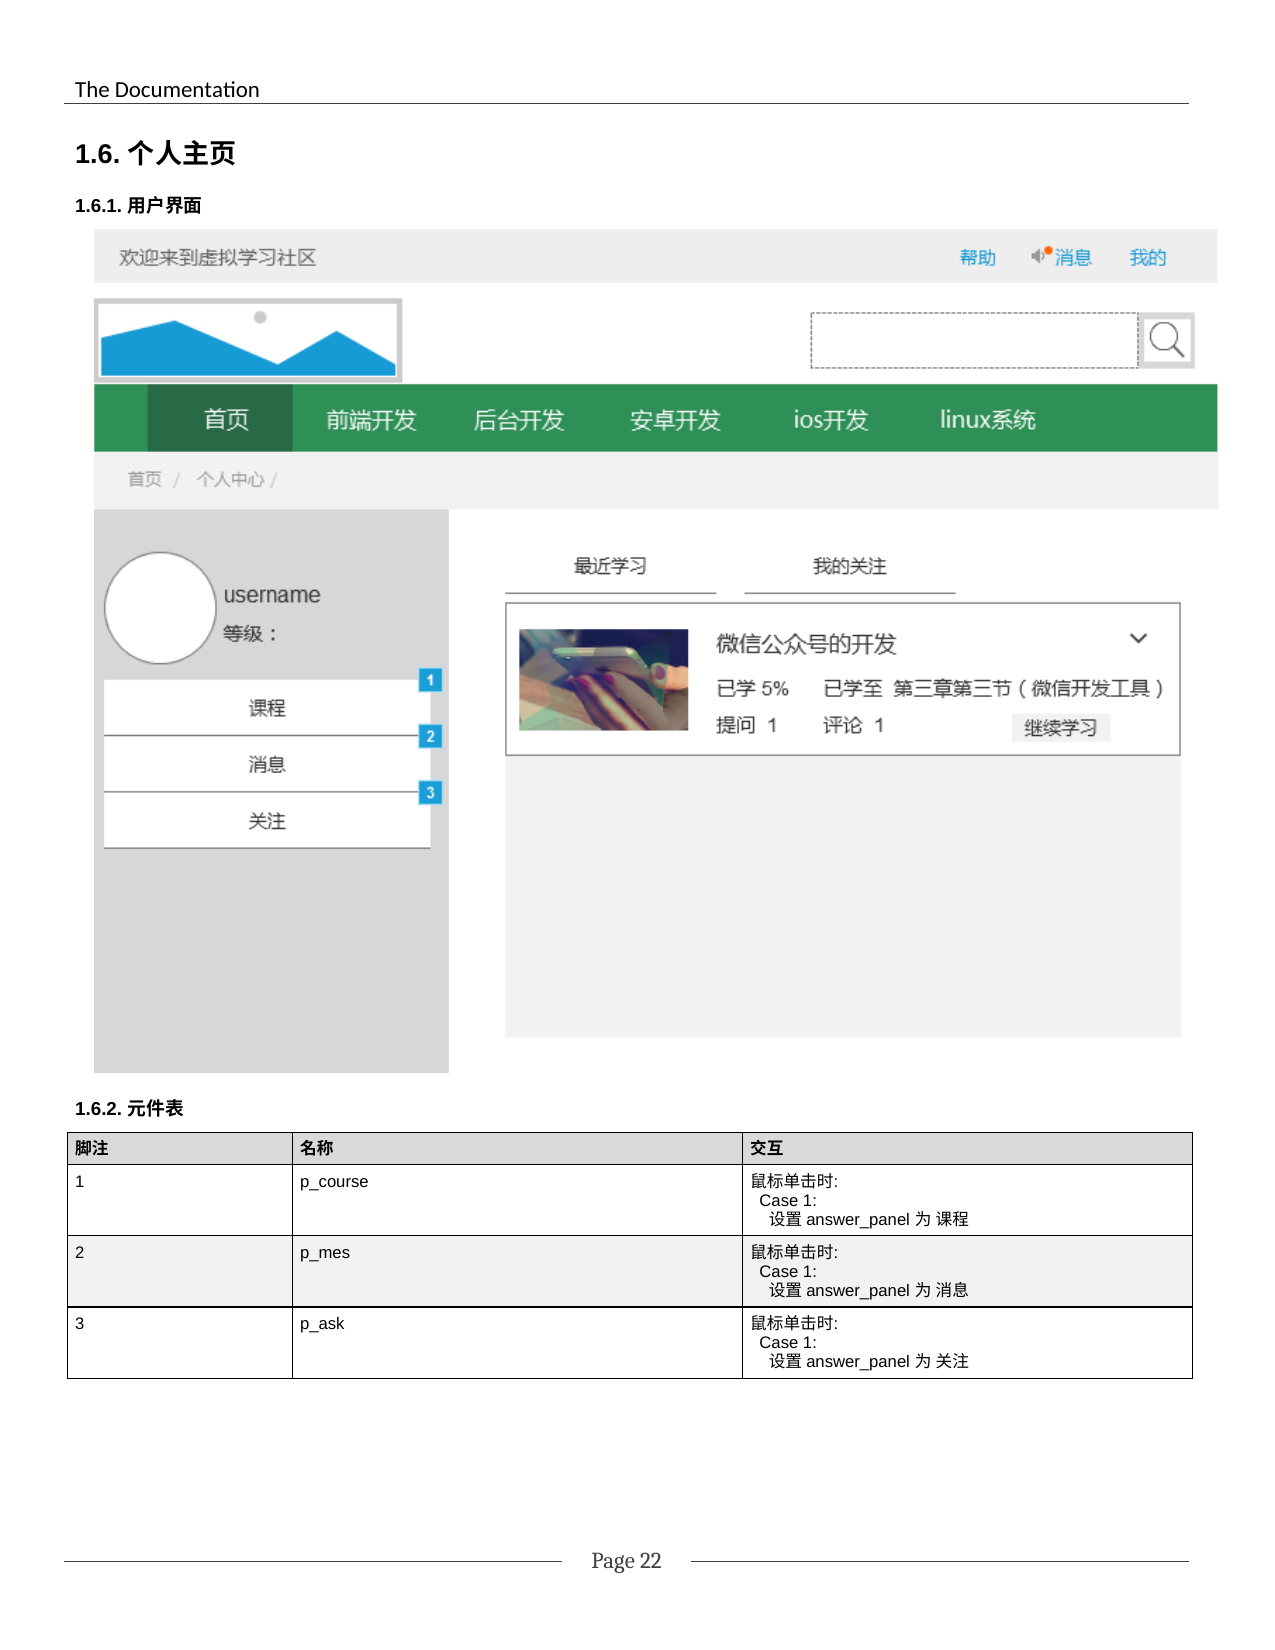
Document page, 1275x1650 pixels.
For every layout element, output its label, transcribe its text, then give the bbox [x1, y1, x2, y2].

table_cell 鼠标单击时: Case 1: 设置 answer_panel 为 关注 [743, 1308, 1192, 1377]
table_header 名称 [293, 1133, 742, 1164]
table_header 交互 [743, 1133, 1192, 1164]
table_cell p_mes [293, 1236, 742, 1306]
table_cell 1 [68, 1165, 292, 1235]
table_cell 2 [68, 1236, 292, 1306]
table_cell 鼠标单击时: Case 1: 设置 answer_panel 为 课程 [743, 1165, 1192, 1235]
subtitle 用户界面 [75, 194, 1200, 216]
table_cell p_course [293, 1165, 742, 1235]
subtitle 个人主页 [75, 138, 1200, 169]
table_cell 鼠标单击时: Case 1: 设置 answer_panel 为 消息 [743, 1236, 1192, 1306]
table_cell 3 [68, 1308, 292, 1377]
subtitle 元件表 [75, 1097, 1200, 1119]
table_header 脚注 [68, 1133, 292, 1164]
table_cell p_ask [293, 1308, 742, 1377]
